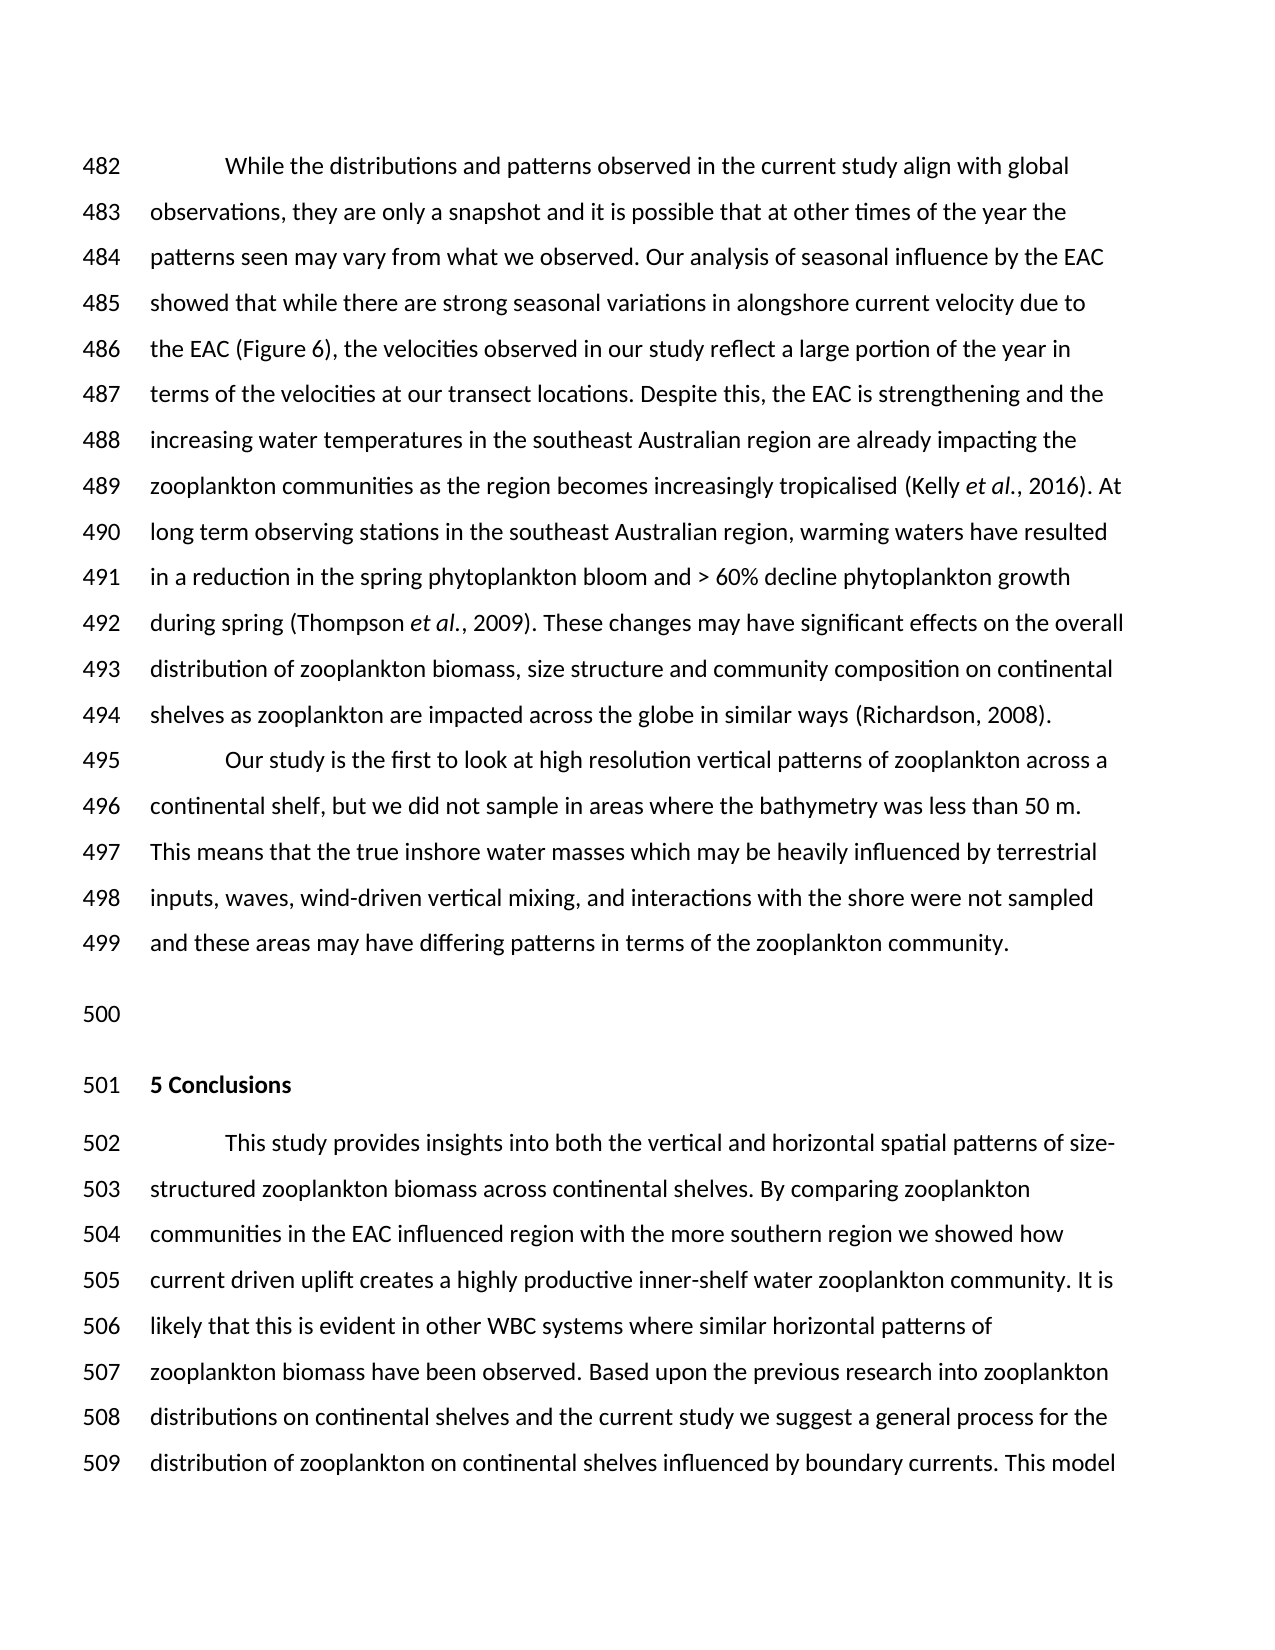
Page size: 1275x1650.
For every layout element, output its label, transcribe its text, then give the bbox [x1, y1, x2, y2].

subtitle 5 Conclusions [150, 1069, 1125, 1099]
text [150, 1127, 1125, 1478]
text While the distributions and patterns observed in the current study align with global observations, they are only a snapshot and it is possible that at other times of the year the patterns seen may vary from what we observed. Our analysis of seasonal influence by the EAC showed that while there are strong seasonal variations in alongshore current velocity due to the EAC (Figure 6), the velocities observed in our study reflect a large portion of the year in terms of the velocities at our transect locations. Despite this, the EAC is strengthening and the increasing water temperatures in the southeast Australian region are already impacting the zooplankton communities as the region becomes increasingly tropicalised (Kelly et al., 2016). At long term observing stations in the southeast Australian region, warming waters have resulted in a reduction in the spring phytoplankton bloom and > 60% decline phytoplankton growth during spring (Thompson et al., 2009). These changes may have significant effects on the overall distribution of zooplankton biomass, size structure and community composition on continental shelves as zooplankton are impacted across the globe in similar ways (Richardson, 2008). [150, 150, 1125, 729]
text Our study is the first to look at high resolution vertical patterns of zooplankton across a continental shelf, but we did not sample in areas where the bathymetry was less than 50 m. This means that the true inshore water masses which may be heavily influenced by terrestrial inputs, waves, wind-driven vertical mixing, and interactions with the shore were not sampled and these areas may have differing patterns in terms of the zooplankton community. [150, 744, 1125, 958]
